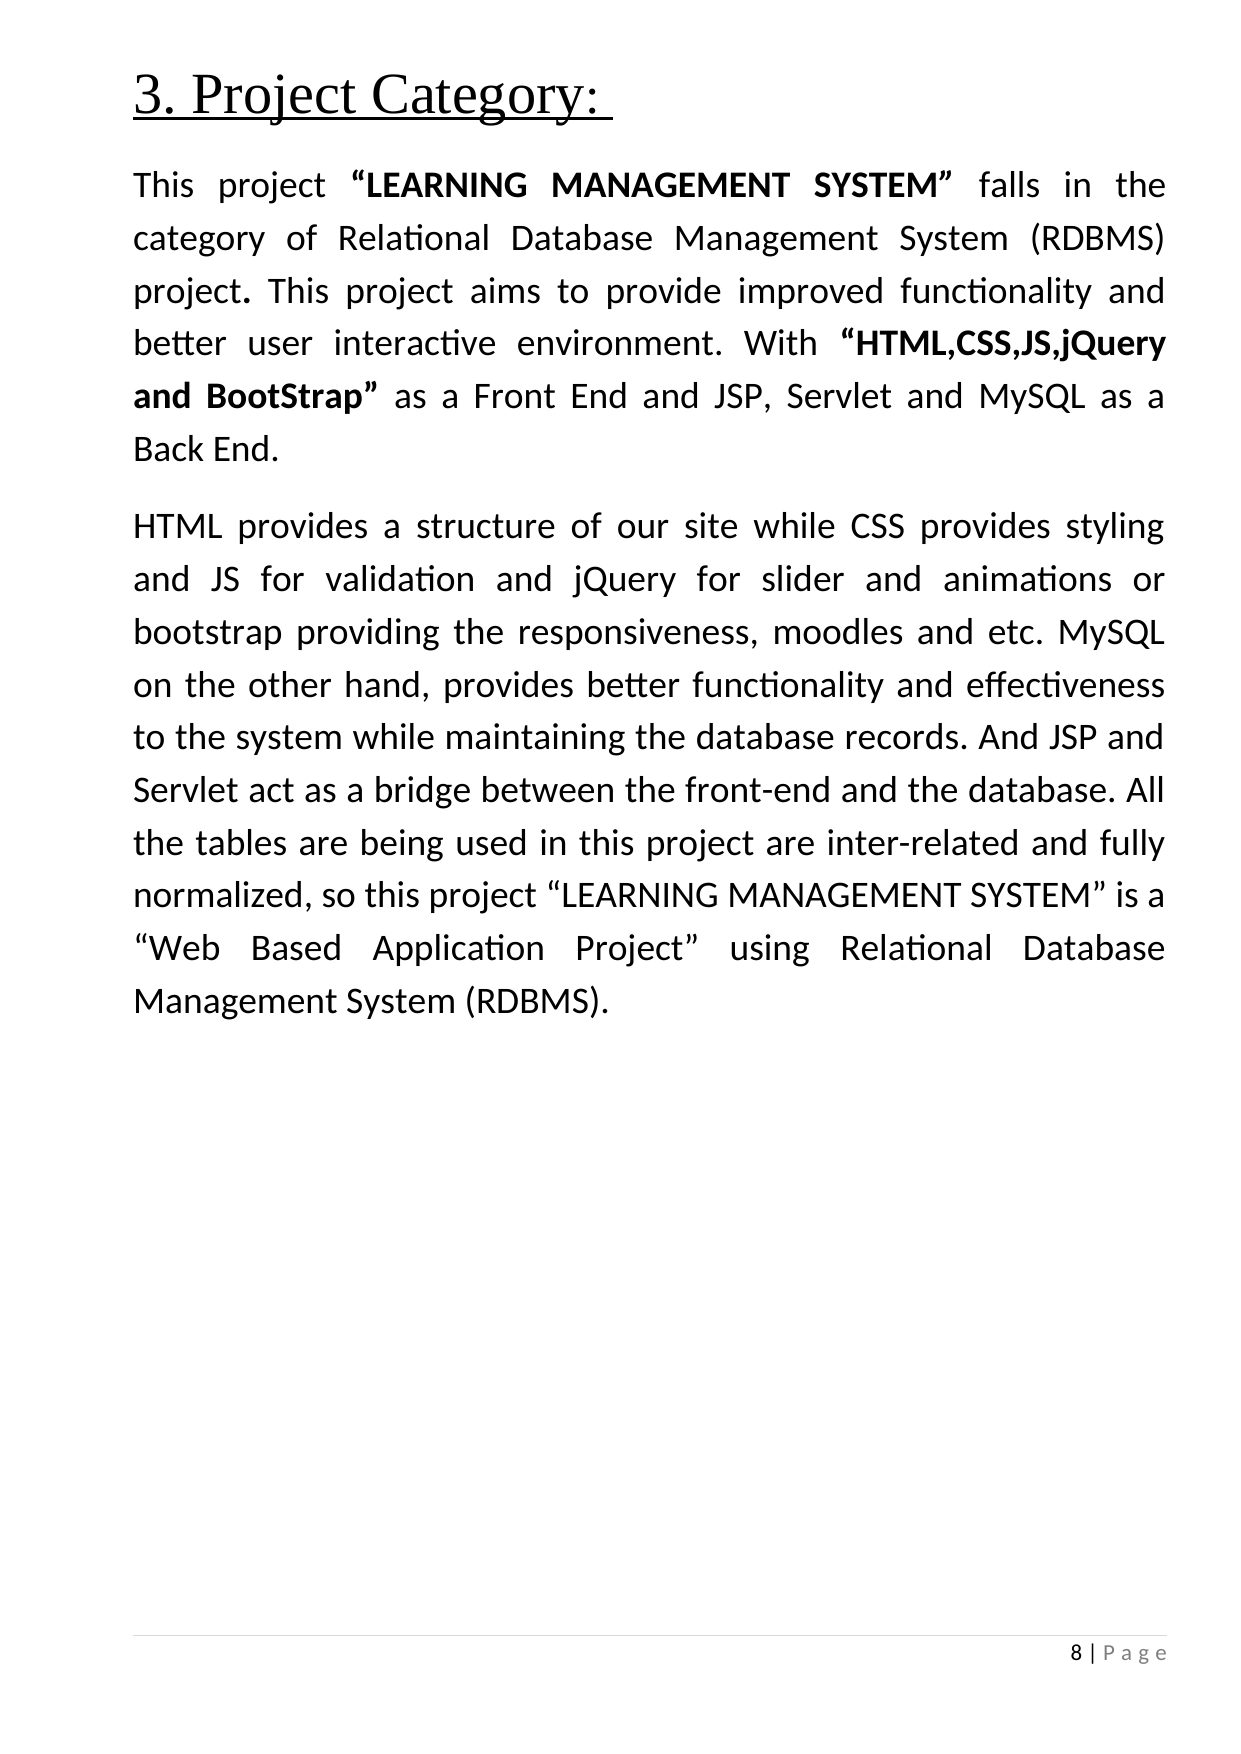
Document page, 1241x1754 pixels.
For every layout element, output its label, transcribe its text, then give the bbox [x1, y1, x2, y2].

text 3. Project Category: [133, 59, 1167, 126]
text This project “LEARNING MANAGEMENT SYSTEM” falls in the category of Relational Database Management System (RDBMS) project. This project aims to provide improved functionality and better user interactive environment. With “HTML,CSS,JS,jQuery and BootStrap” as a Front End and JSP, Servlet and MySQL as a Back End. [133, 161, 1167, 471]
text HTML provides a structure of our site while CSS provides styling and JS for validation and jQuery for slider and animations or bootstrap providing the responsiveness, moodles and etc. MySQL on the other hand, provides better functionality and effectiveness to the system while maintaining the database records. And JSP and Servlet act as a bridge between the front-end and the database. All the tables are being used in this project are inter-related and fully normalized, so this project “LEARNING MANAGEMENT SYSTEM” is a “Web Based Application Project” using Relational Database Management System (RDBMS). [133, 502, 1167, 1023]
